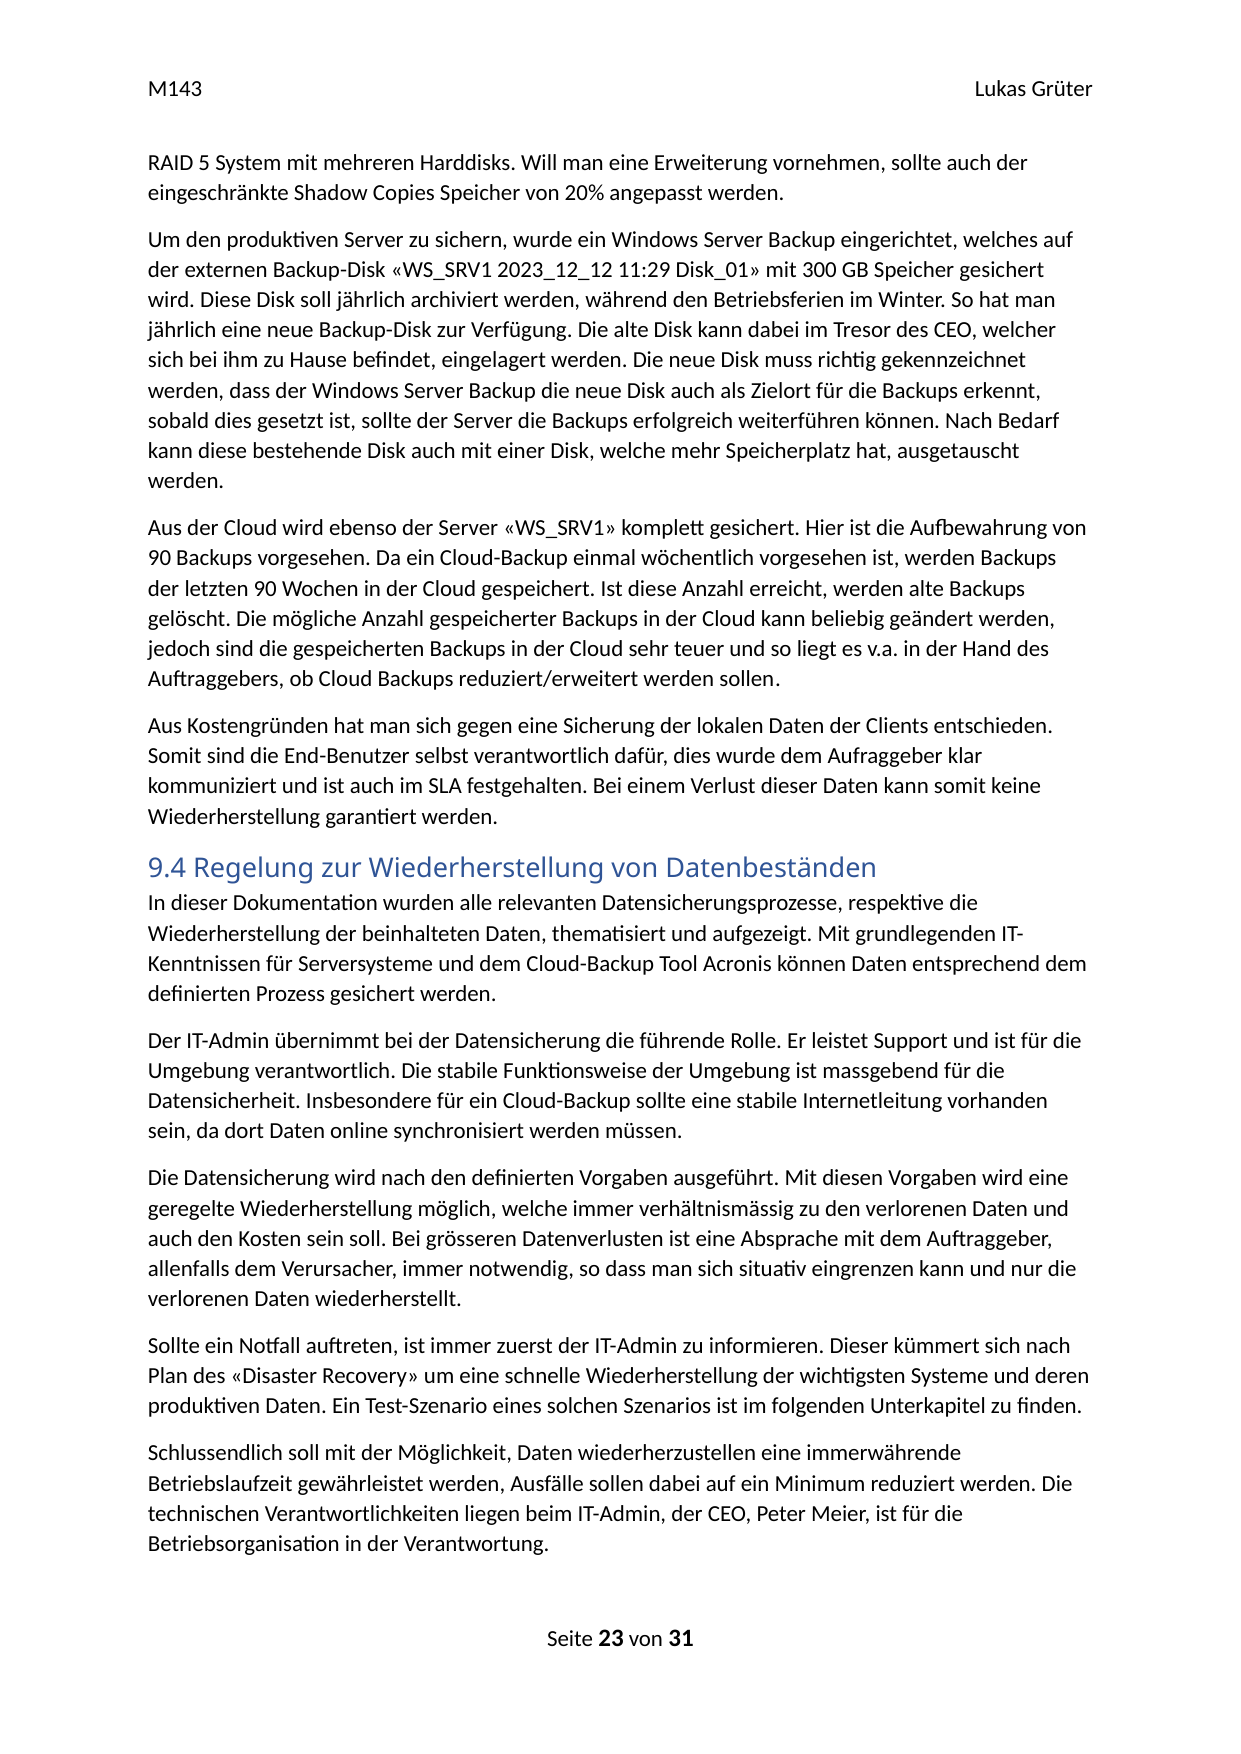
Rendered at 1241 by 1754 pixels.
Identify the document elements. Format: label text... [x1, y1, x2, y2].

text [148, 148, 1093, 206]
text Aus Kostengründen hat man sich gegen eine Sicherung der lokalen Daten der Clients entschieden. Somit sind die End-Benutzer selbst verantwortlich dafür, dies wurde dem Aufraggeber klar kommuniziert und ist auch im SLA festgehalten. Bei einem Verlust dieser Daten kann somit keine Wiederherstellung garantiert werden. [148, 711, 1093, 830]
subtitle 9.4 Regelung zur Wiederherstellung von Datenbeständen [148, 849, 1093, 886]
text In dieser Dokumentation wurden alle relevanten Datensicherungsprozesse, respektive die Wiederherstellung der beinhalteten Daten, thematisiert und aufgezeigt. Mit grundlegenden IT-Kenntnissen für Serversysteme und dem Cloud-Backup Tool Acronis können Daten entsprechend dem definierten Prozess gesichert werden. [148, 888, 1093, 1007]
text Schlussendlich soll mit der Möglichkeit, Daten wiederherzustellen eine immerwährende Betriebslaufzeit gewährleistet werden, Ausfälle sollen dabei auf ein Minimum reduziert werden. Die technischen Verantwortlichkeiten liegen beim IT-Admin, der CEO, Peter Meier, ist für die Betriebsorganisation in der Verantwortung. [148, 1438, 1093, 1557]
text Sollte ein Notfall auftreten, ist immer zuerst der IT-Admin zu informieren. Dieser kümmert sich nach Plan des «Disaster Recovery» um eine schnelle Wiederherstellung der wichtigsten Systeme und deren produktiven Daten. Ein Test-Szenario eines solchen Szenarios ist im folgenden Unterkapitel zu finden. [148, 1331, 1093, 1419]
text Aus der Cloud wird ebenso der Server «WS_SRV1» komplett gesichert. Hier ist die Aufbewahrung von 90 Backups vorgesehen. Da ein Cloud-Backup einmal wöchentlich vorgesehen ist, werden Backups der letzten 90 Wochen in der Cloud gespeichert. Ist diese Anzahl erreicht, werden alte Backups gelöscht. Die mögliche Anzahl gespeicherter Backups in der Cloud kann beliebig geändert werden, jedoch sind die gespeicherten Backups in der Cloud sehr teuer und so liegt es v.a. in der Hand des Auftraggebers, ob Cloud Backups reduziert/erweitert werden sollen. [148, 513, 1093, 692]
text Die Datensicherung wird nach den definierten Vorgaben ausgeführt. Mit diesen Vorgaben wird eine geregelte Wiederherstellung möglich, welche immer verhältnismässig zu den verlorenen Daten und auch den Kosten sein soll. Bei grösseren Datenverlusten ist eine Absprache mit dem Auftraggeber, allenfalls dem Verursacher, immer notwendig, so dass man sich situativ eingrenzen kann und nur die verlorenen Daten wiederherstellt. [148, 1163, 1093, 1312]
text Der IT-Admin übernimmt bei der Datensicherung die führende Rolle. Er leistet Support und ist für die Umgebung verantwortlich. Die stabile Funktionsweise der Umgebung ist massgebend für die Datensicherheit. Insbesondere für ein Cloud-Backup sollte eine stabile Internetleitung vorhanden sein, da dort Daten online synchronisiert werden müssen. [148, 1026, 1093, 1144]
text Um den produktiven Server zu sichern, wurde ein Windows Server Backup eingerichtet, welches auf der externen Backup-Disk «WS_SRV1 2023_12_12 11:29 Disk_01» mit 300 GB Speicher gesichert wird. Diese Disk soll jährlich archiviert werden, während den Betriebsferien im Winter. So hat man jährlich eine neue Backup-Disk zur Verfügung. Die alte Disk kann dabei im Tresor des CEO, welcher sich bei ihm zu Hause befindet, eingelagert werden. Die neue Disk muss richtig gekennzeichnet werden, dass der Windows Server Backup die neue Disk auch als Zielort für die Backups erkennt, sobald dies gesetzt ist, sollte der Server die Backups erfolgreich weiterführen können. Nach Bedarf kann diese bestehende Disk auch mit einer Disk, welche mehr Speicherplatz hat, ausgetauscht werden. [148, 225, 1093, 494]
